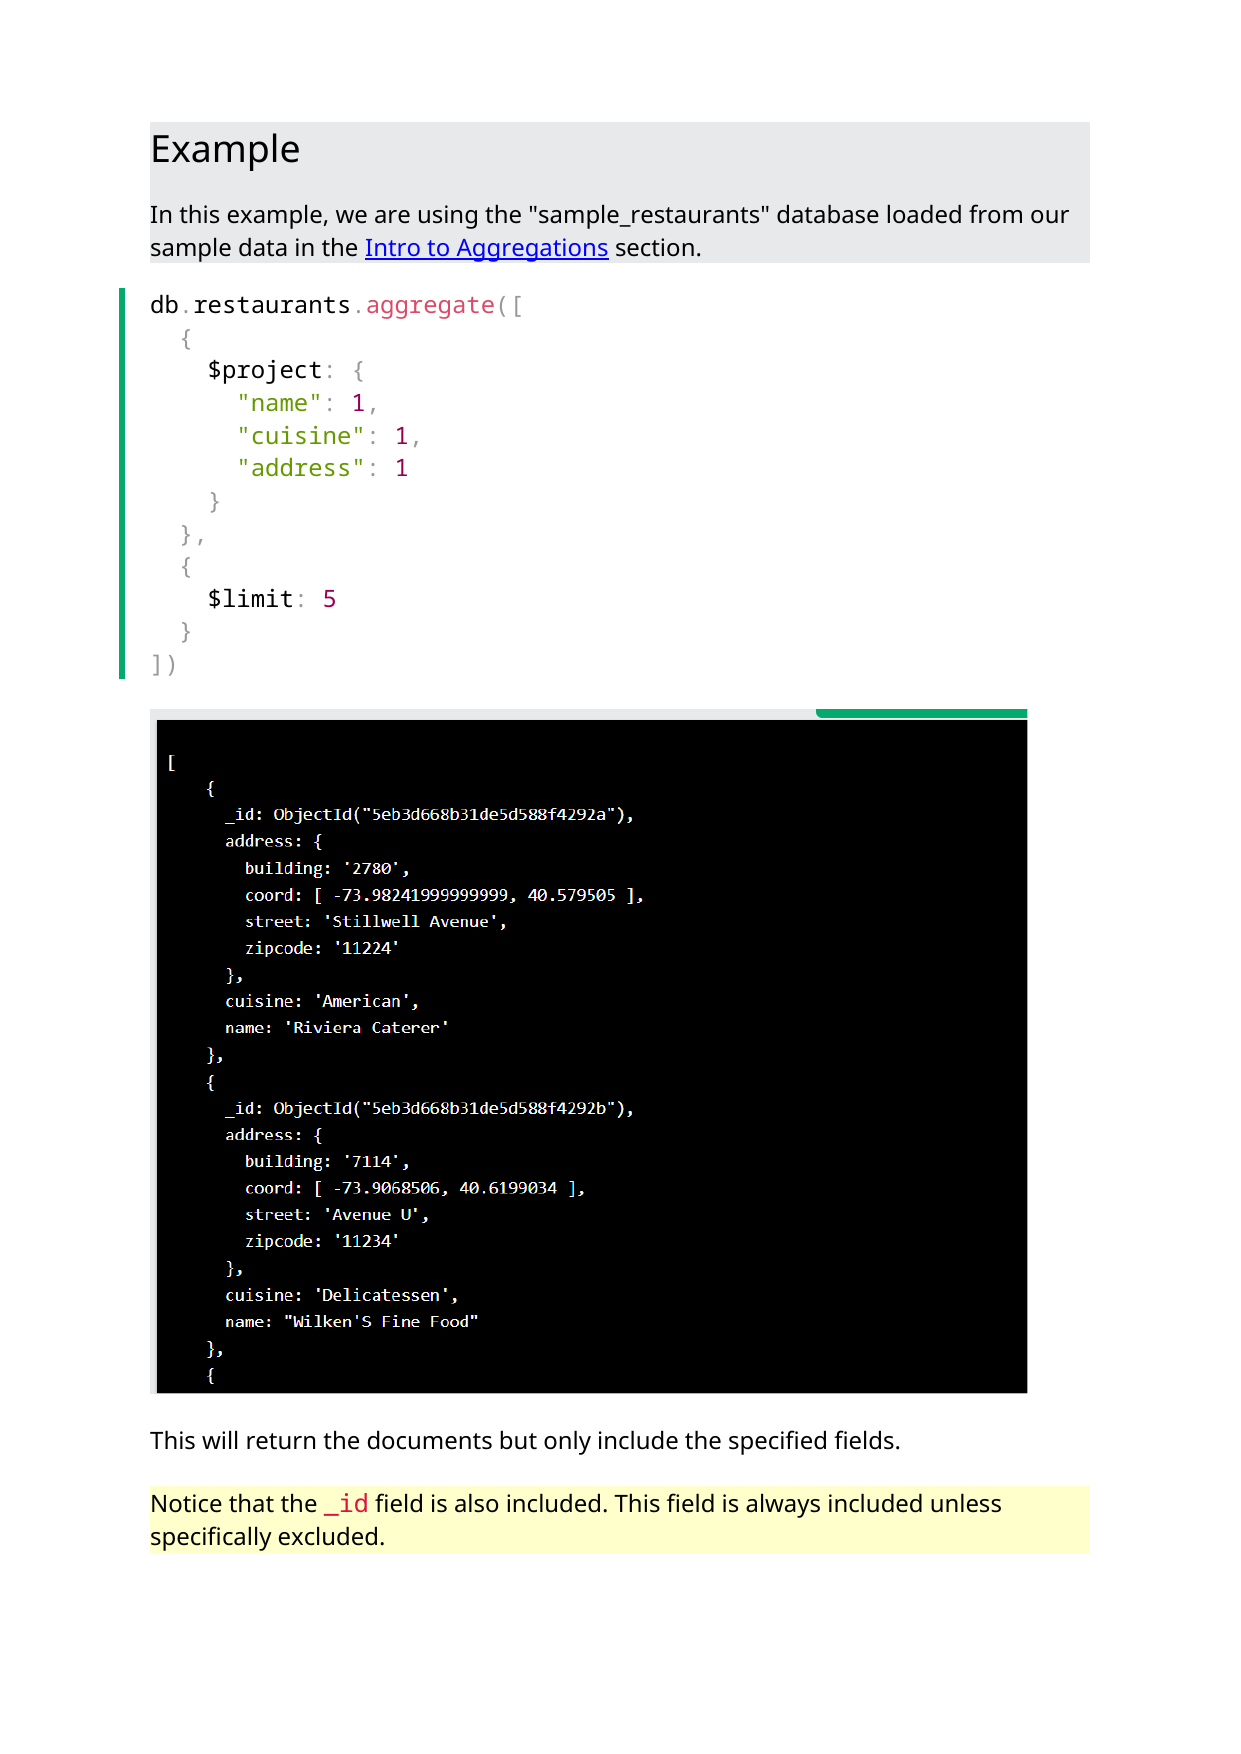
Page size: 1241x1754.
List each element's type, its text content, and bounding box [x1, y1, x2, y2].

subtitle Example [150, 122, 1090, 173]
text $limit: 5 [150, 582, 1090, 614]
text "name": 1, [150, 386, 1090, 418]
text $project: { [150, 353, 1090, 386]
text "cuisine": 1, [150, 418, 1090, 451]
text In this example, we are using the "sample_restaurants" database loaded from our sample data in the Intro to Aggregations section. [150, 198, 1090, 263]
text { [150, 321, 1090, 353]
text { [150, 549, 1090, 582]
text "address": 1 [150, 451, 1090, 484]
picture [150, 709, 1028, 1394]
text }, [150, 516, 1090, 549]
text } [150, 484, 1090, 516]
text ]) [150, 647, 1090, 679]
text Notice that the _id field is also included. This field is always included unless specifically excluded. [150, 1486, 1090, 1553]
text db.restaurants.aggregate([ [125, 288, 1090, 321]
text } [150, 614, 1090, 647]
text This will return the documents but only include the specified fields. [150, 1423, 1090, 1456]
